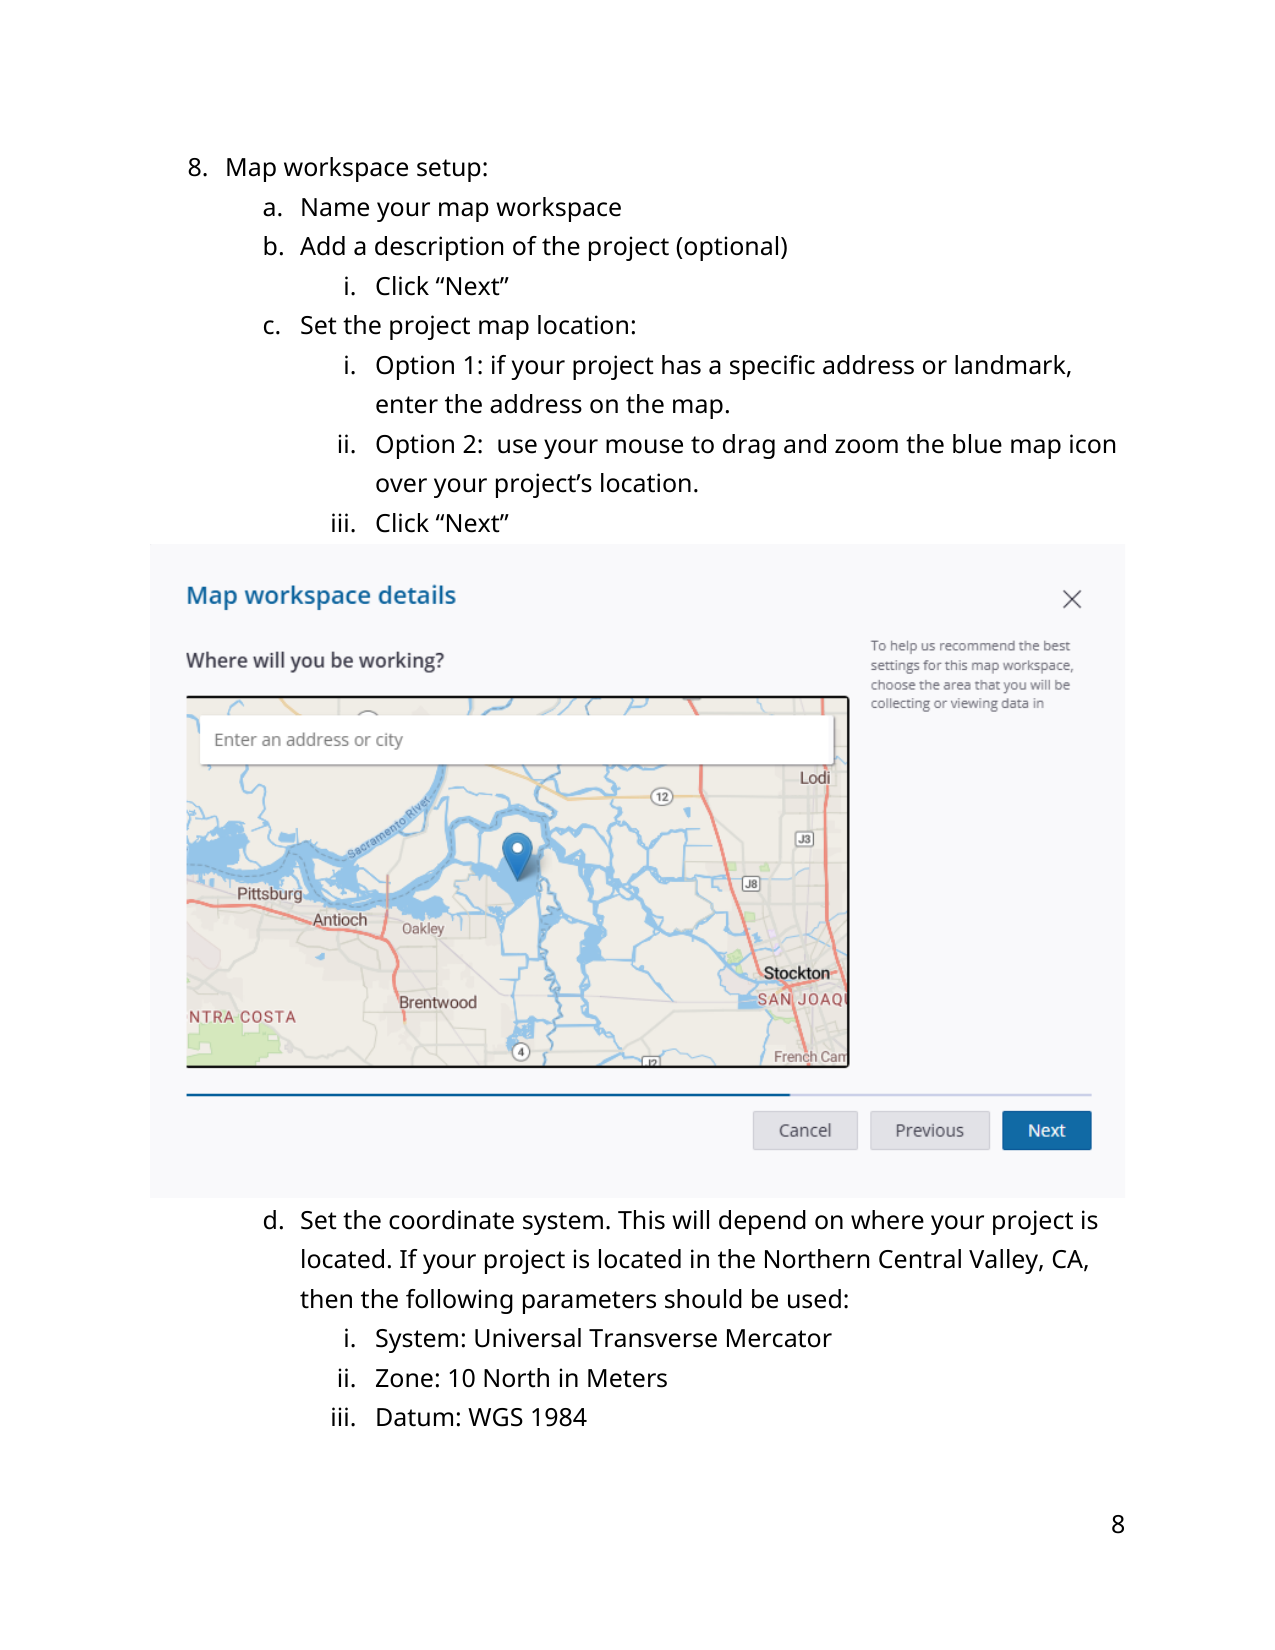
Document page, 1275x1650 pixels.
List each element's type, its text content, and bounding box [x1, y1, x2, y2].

list Click “Next” [356, 268, 1125, 302]
list System: Universal Transverse Mercator [356, 1321, 1125, 1355]
list Set the project map location: [262, 308, 1125, 342]
list Option 1: if your project has a specific address or landmark, enter the address on the map. [356, 347, 1125, 421]
list Set the coordinate system. This will depend on where your project is located. If your project is located in the Northern Central Valley, CA, then the following parameters should be used: [262, 1203, 1125, 1316]
list Zone: 10 North in Meters [356, 1361, 1125, 1395]
list Datum: WGS 1984 [356, 1400, 1125, 1434]
list Name your map workspace [262, 189, 1125, 223]
list Click “Next” [356, 505, 1125, 539]
list Add a description of the project (optional) [262, 229, 1125, 263]
list Map workspace setup: [187, 150, 1125, 184]
list Option 2: use your mouse to drag and zoom the blue map icon over your project’s location. [356, 426, 1125, 500]
picture [150, 544, 1125, 1198]
